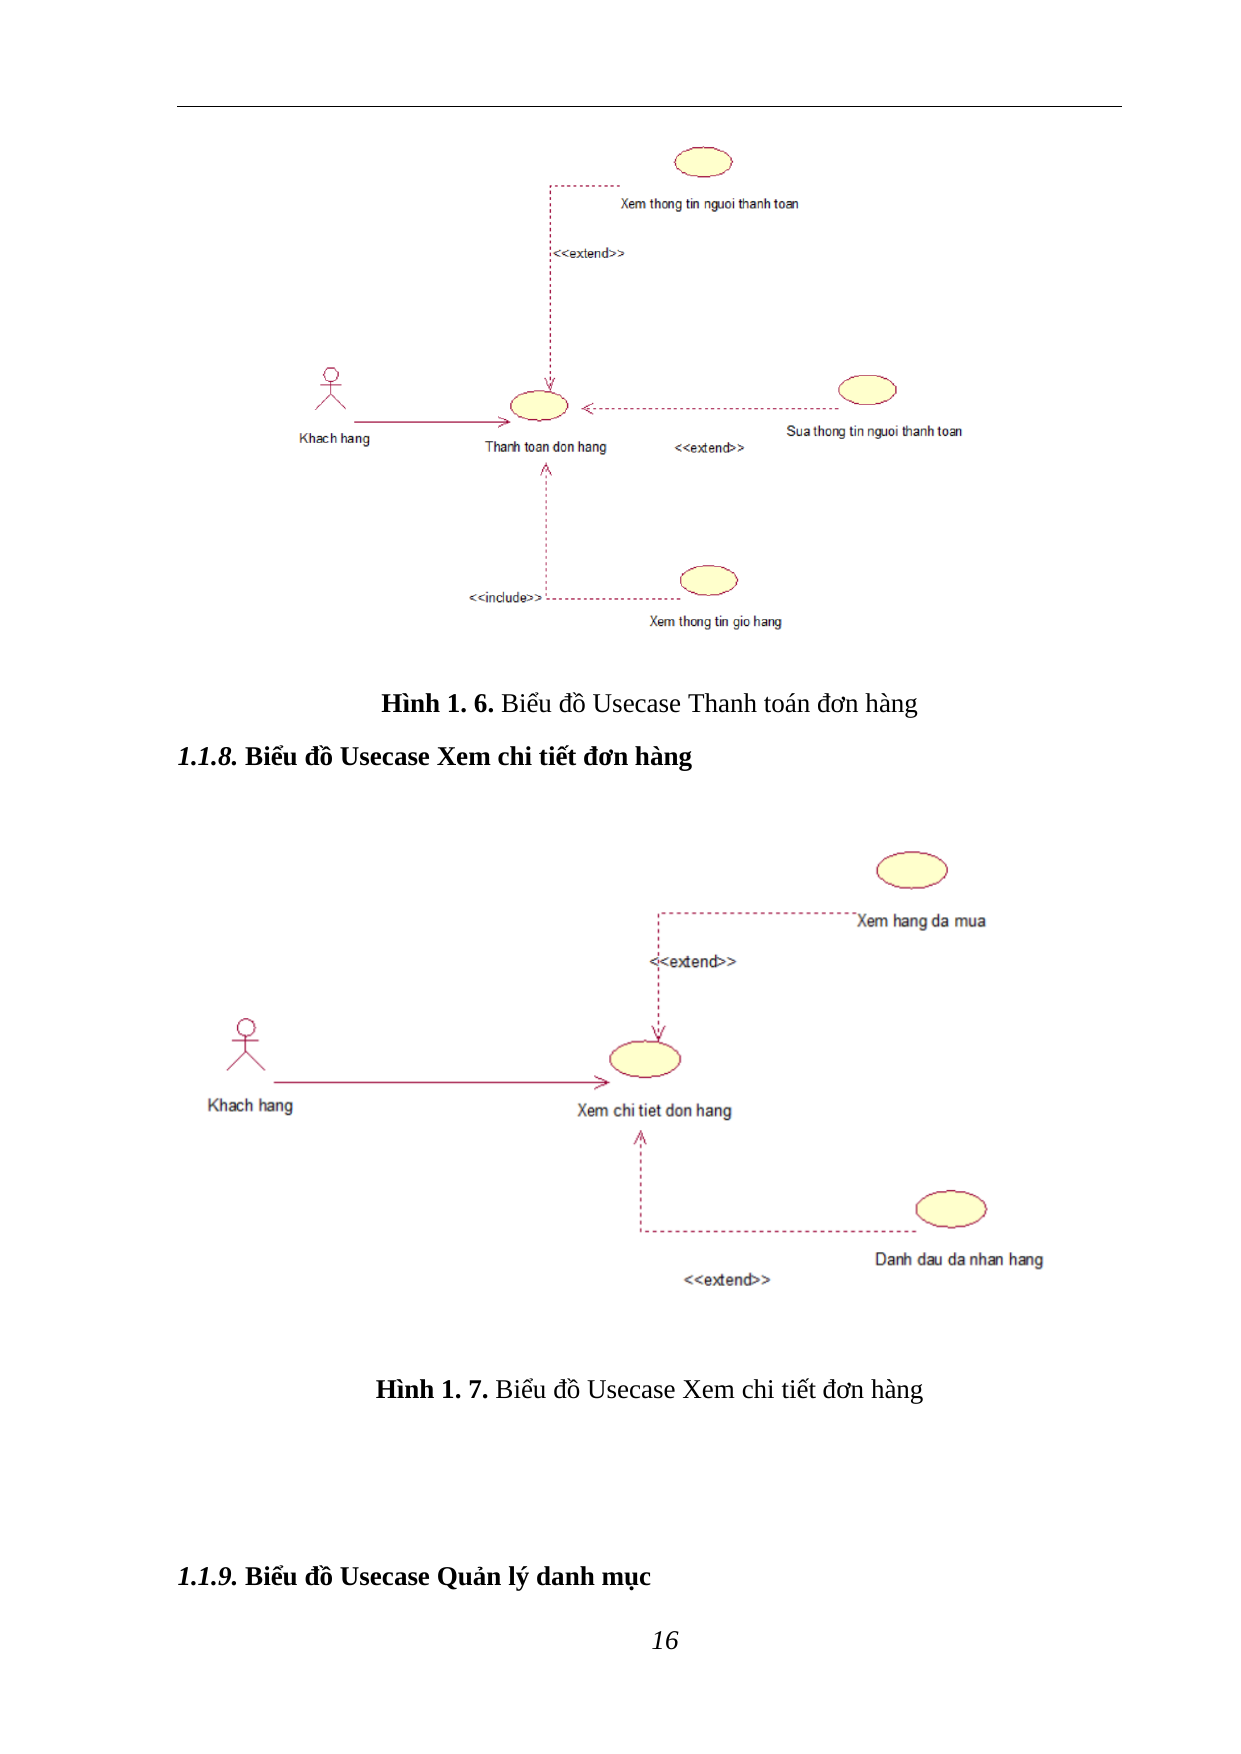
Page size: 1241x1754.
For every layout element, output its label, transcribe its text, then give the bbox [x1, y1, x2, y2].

text Biểu đồ Usecase Quản lý danh mục [177, 1560, 1122, 1591]
picture [177, 118, 1123, 672]
text Biểu đồ Usecase Xem chi tiết đơn hàng [177, 739, 1122, 771]
text Hình 1. 6. Biểu đồ Usecase Thanh toán đơn hàng [177, 688, 1122, 719]
text Hình 1. 7. Biểu đồ Usecase Xem chi tiết đơn hàng [177, 1373, 1122, 1404]
picture [177, 786, 1123, 1358]
